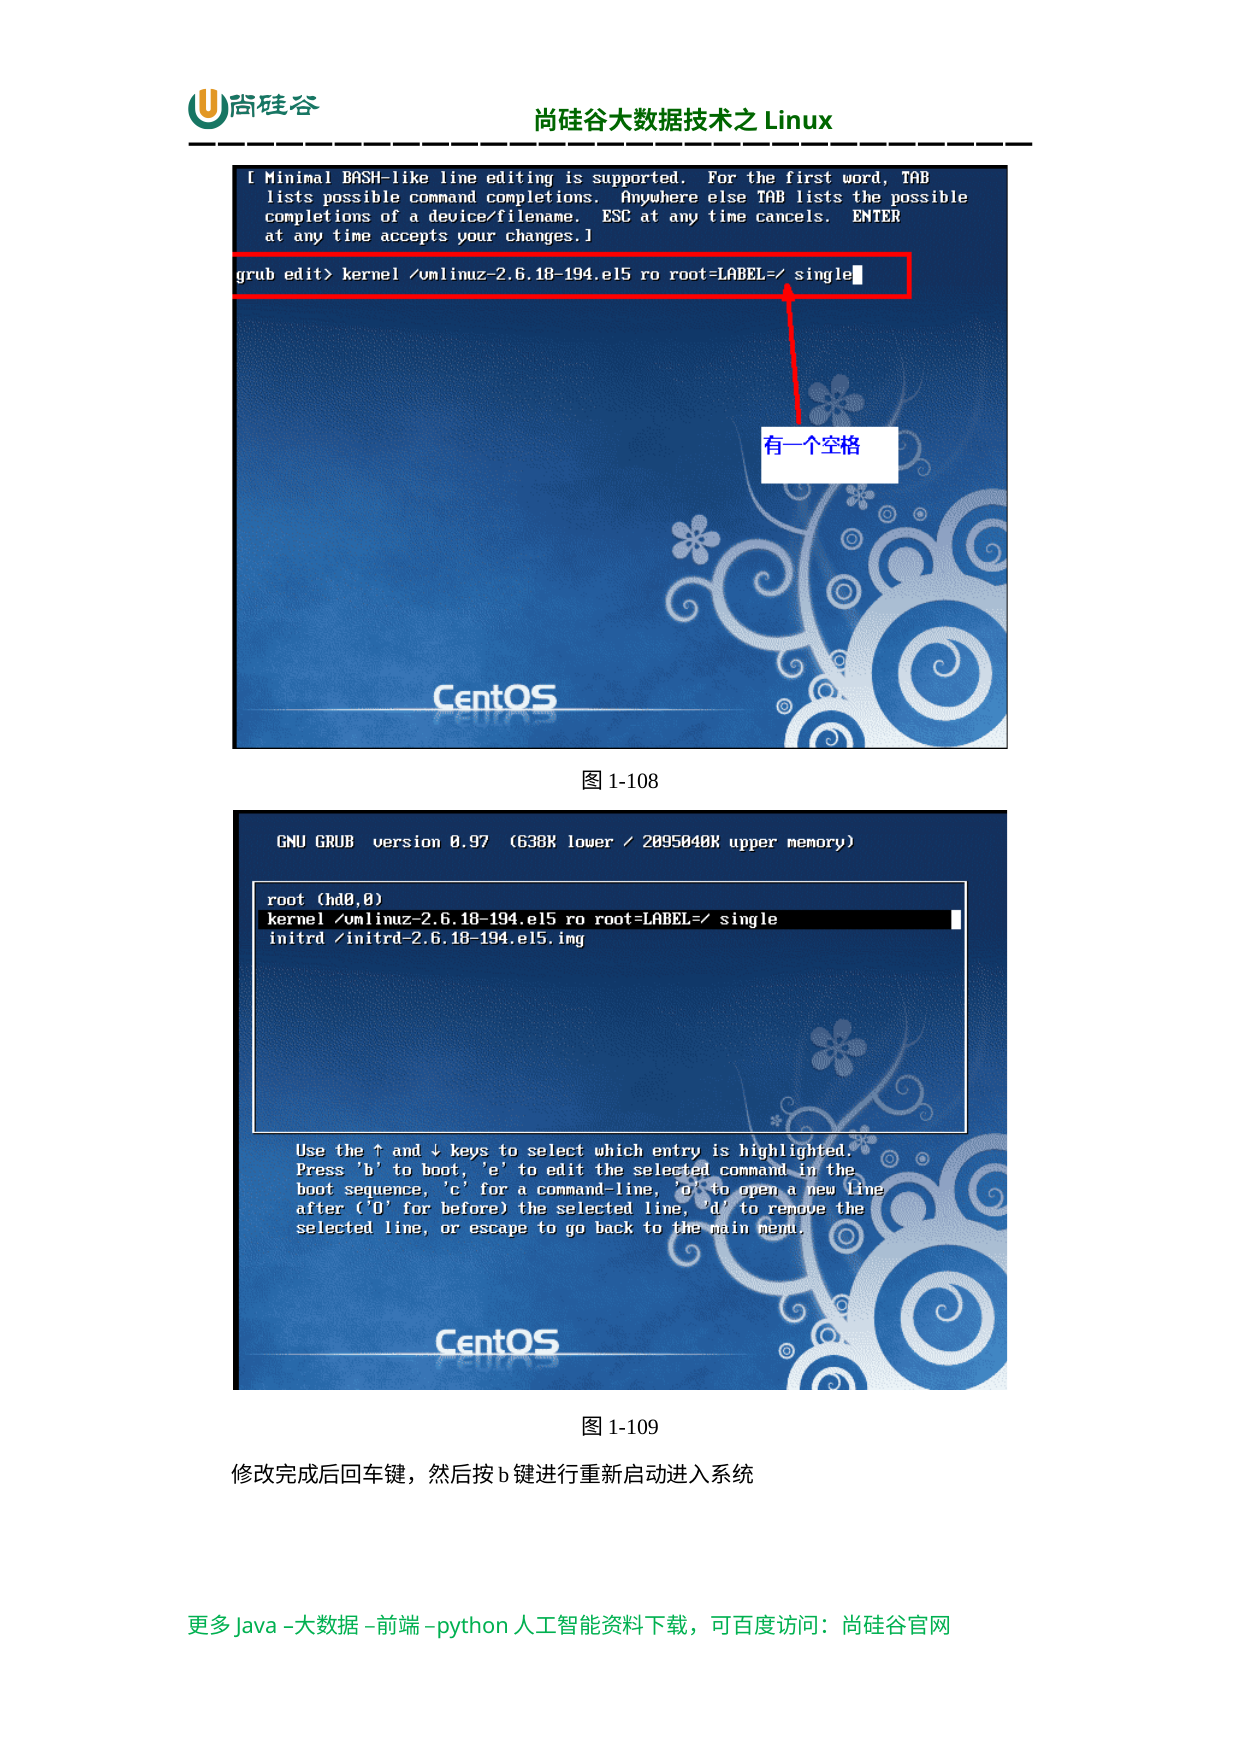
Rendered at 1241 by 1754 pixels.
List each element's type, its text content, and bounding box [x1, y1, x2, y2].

picture [233, 810, 1008, 1390]
picture [232, 165, 1008, 749]
picture [187, 88, 321, 130]
text 图1-109 [187, 1408, 1053, 1441]
text 图1-108 [187, 762, 1053, 795]
text 修改完成后回车键，然后按b键进行重新启动进入系统 [187, 1457, 1053, 1489]
